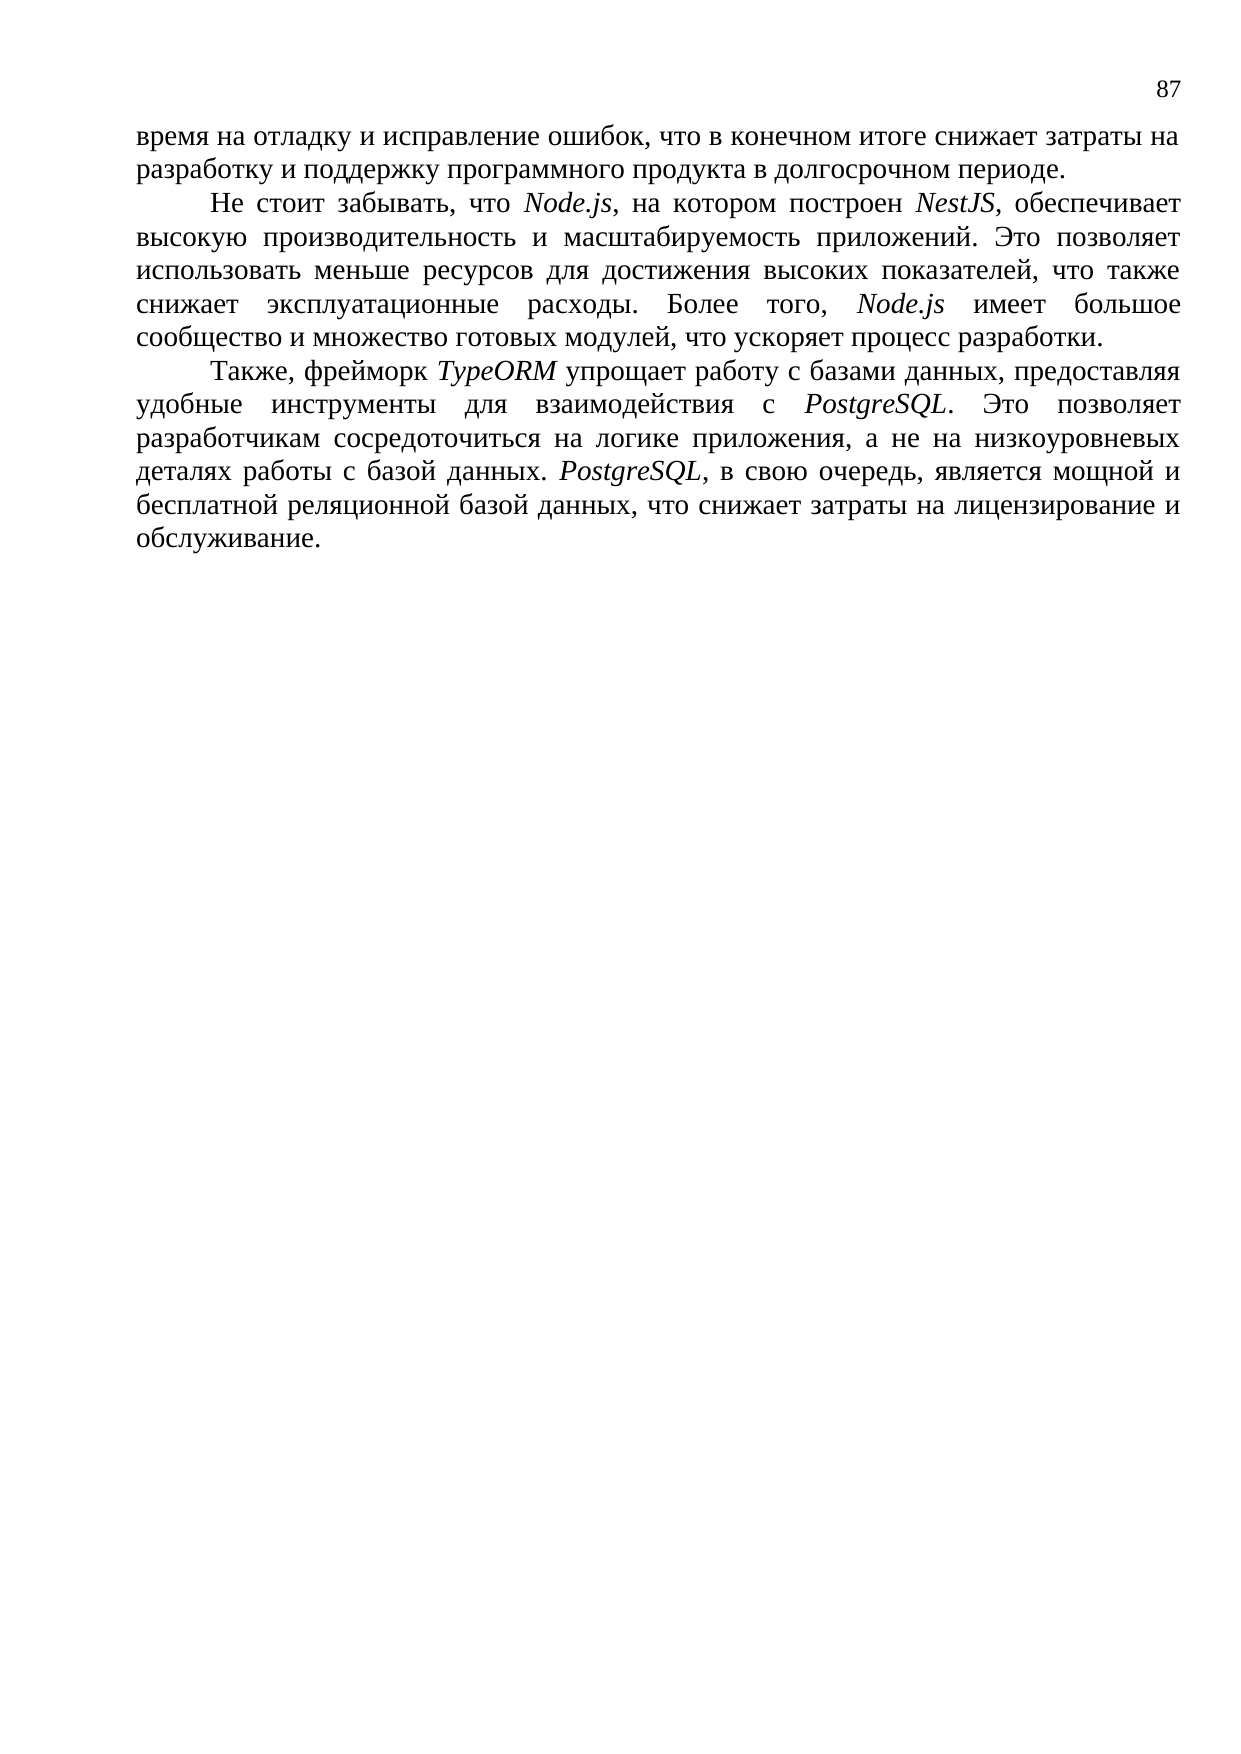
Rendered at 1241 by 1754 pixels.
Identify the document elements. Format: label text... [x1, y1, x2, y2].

text Не стоит забывать, что Node.js, на котором построен NestJS, обеспечивает высокую производительность и масштабируемость приложений. Это позволяет использовать меньше ресурсов для достижения высоких показателей, что также снижает эксплуатационные расходы. Более того, Node.js имеет большое сообщество и множество готовых модулей, что ускоряет процесс разработки. [136, 185, 1181, 353]
text Также, фрейморк TypeORM упрощает работу с базами данных, предоставляя удобные инструменты для взаимодействия с PostgreSQL. Это позволяет разработчикам сосредоточиться на логике приложения, а не на низкоуровневых деталях работы с базой данных. PostgreSQL, в свою очередь, является мощной и бесплатной реляционной базой данных, что снижает затраты на лицензирование и обслуживание. [136, 353, 1181, 554]
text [136, 118, 1181, 185]
